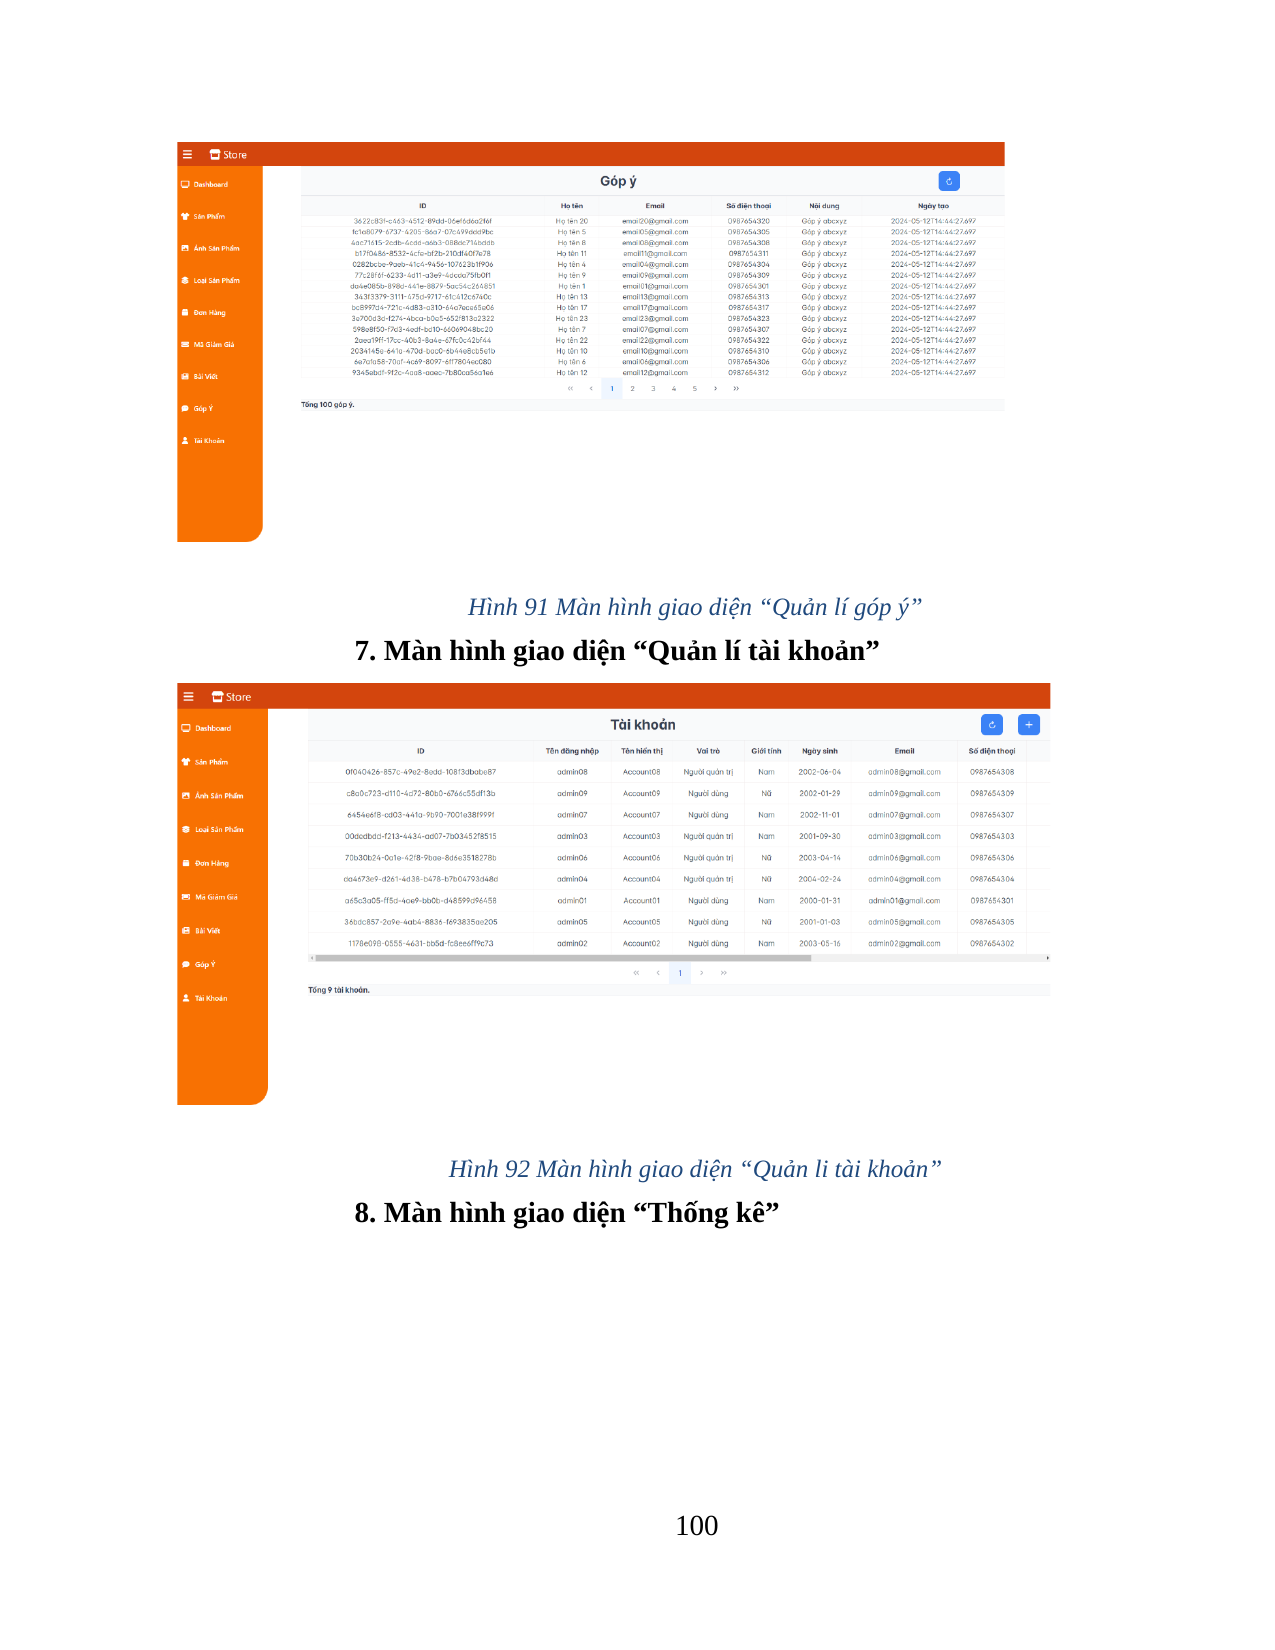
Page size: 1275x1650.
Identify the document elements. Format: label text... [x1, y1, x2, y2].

picture [177, 683, 1051, 1113]
picture [177, 142, 1005, 550]
text Hình 92 Màn hình giao diện “Quản li tài khoản” [177, 1154, 1157, 1183]
text 8. Màn hình giao diện “Thống kê” [295, 1196, 1157, 1229]
text Hình 91 Màn hình giao diện “Quản lí góp ý” [177, 592, 1157, 620]
text 7. Màn hình giao diện “Quản lí tài khoản” [295, 633, 1157, 666]
